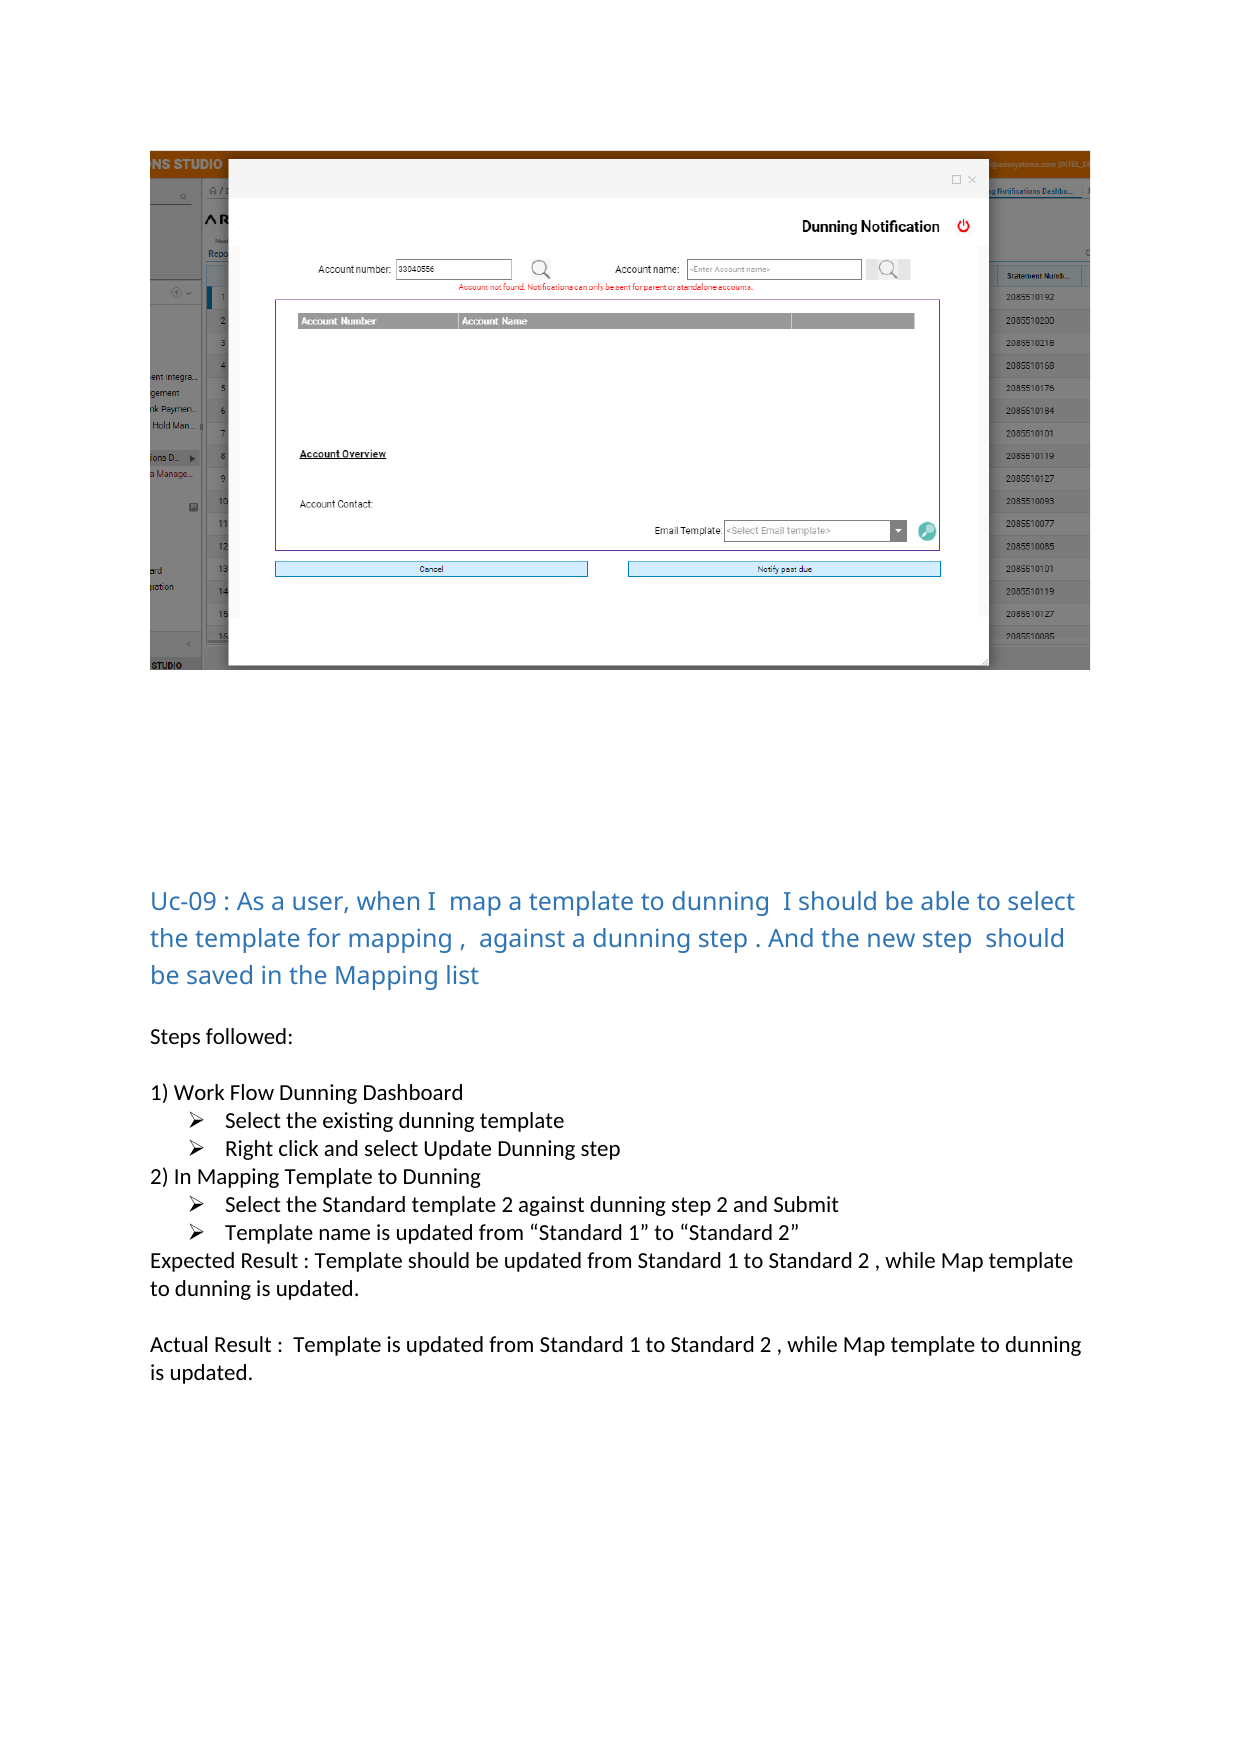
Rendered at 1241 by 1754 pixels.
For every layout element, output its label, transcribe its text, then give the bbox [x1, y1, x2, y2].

list Select the existing dunning template [187, 1106, 1090, 1134]
list Template name is updated from “Standard 1” to “Standard 2” [187, 1218, 1090, 1246]
text Expected Result : Template should be updated from Standard 1 to Standard 2 , while Map template to dunning is updated. [150, 1246, 1090, 1302]
text Actual Result : Template is updated from Standard 1 to Standard 2 , while Map template to dunning is updated. [150, 1330, 1090, 1386]
list Right click and select Update Dunning step [187, 1134, 1090, 1162]
list Select the Standard template 2 against dunning step 2 and Submit [187, 1190, 1090, 1218]
subtitle Uc-09 : As a user, when I map a template to dunning I should be able to select the template for mapping , against a dunning step . And the new step should be saved in the Mapping list [150, 884, 1090, 991]
text Steps followed: [150, 1022, 1090, 1050]
text 1) Work Flow Dunning Dashboard [150, 1078, 1090, 1106]
text 2) In Mapping Template to Dunning [150, 1162, 1090, 1190]
picture [150, 150, 1091, 670]
